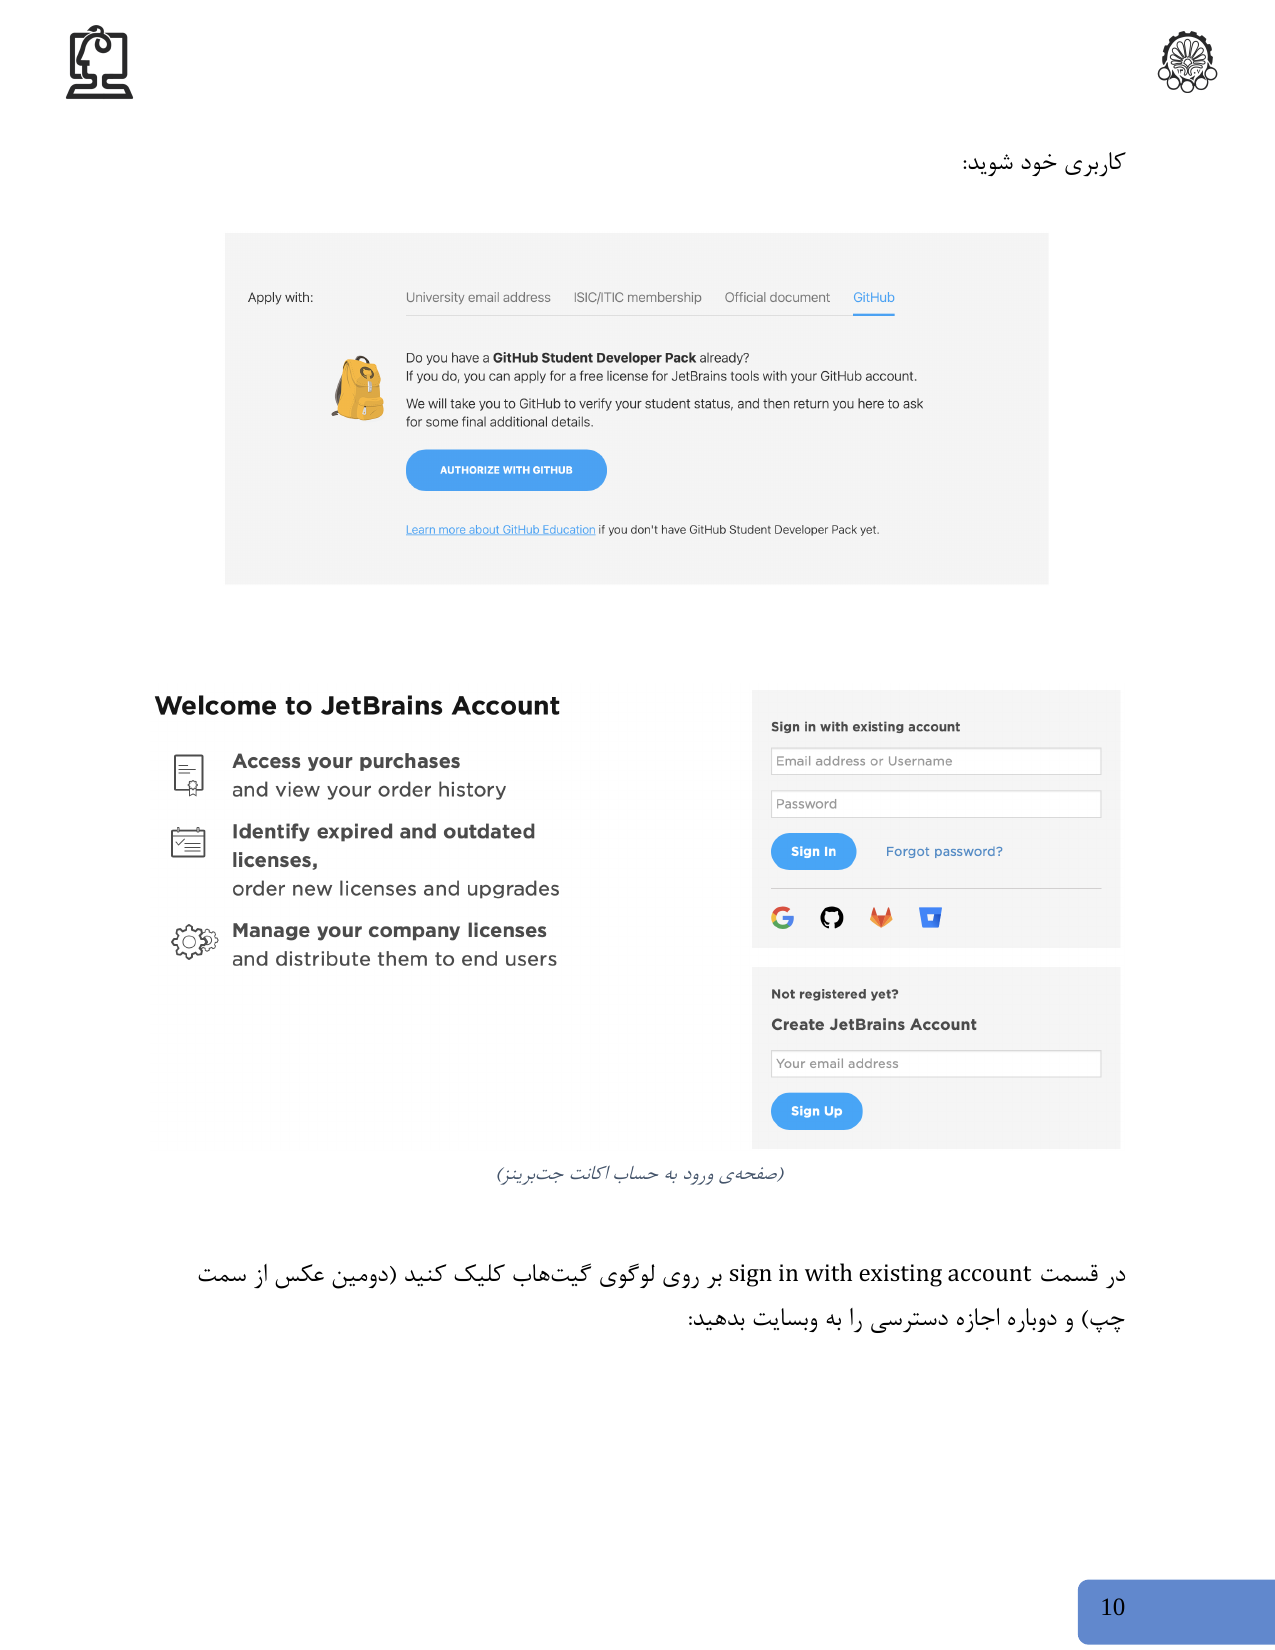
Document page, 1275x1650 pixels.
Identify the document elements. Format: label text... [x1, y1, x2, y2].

picture [150, 683, 1125, 1151]
text کاربری خود شوید: [150, 150, 1125, 179]
picture [223, 231, 1050, 586]
text در قسمت sign in with existing account بر روی لوگوی گیت‌هاب کلیک کنید (دومین عکس از سمت چپ) و دوباره اجازه دسترسی را به وبسایت بدهید: [150, 1257, 1125, 1335]
text (صفحه‌ی ورود به حساب اکانت جت‌برینز) [150, 1165, 1125, 1188]
